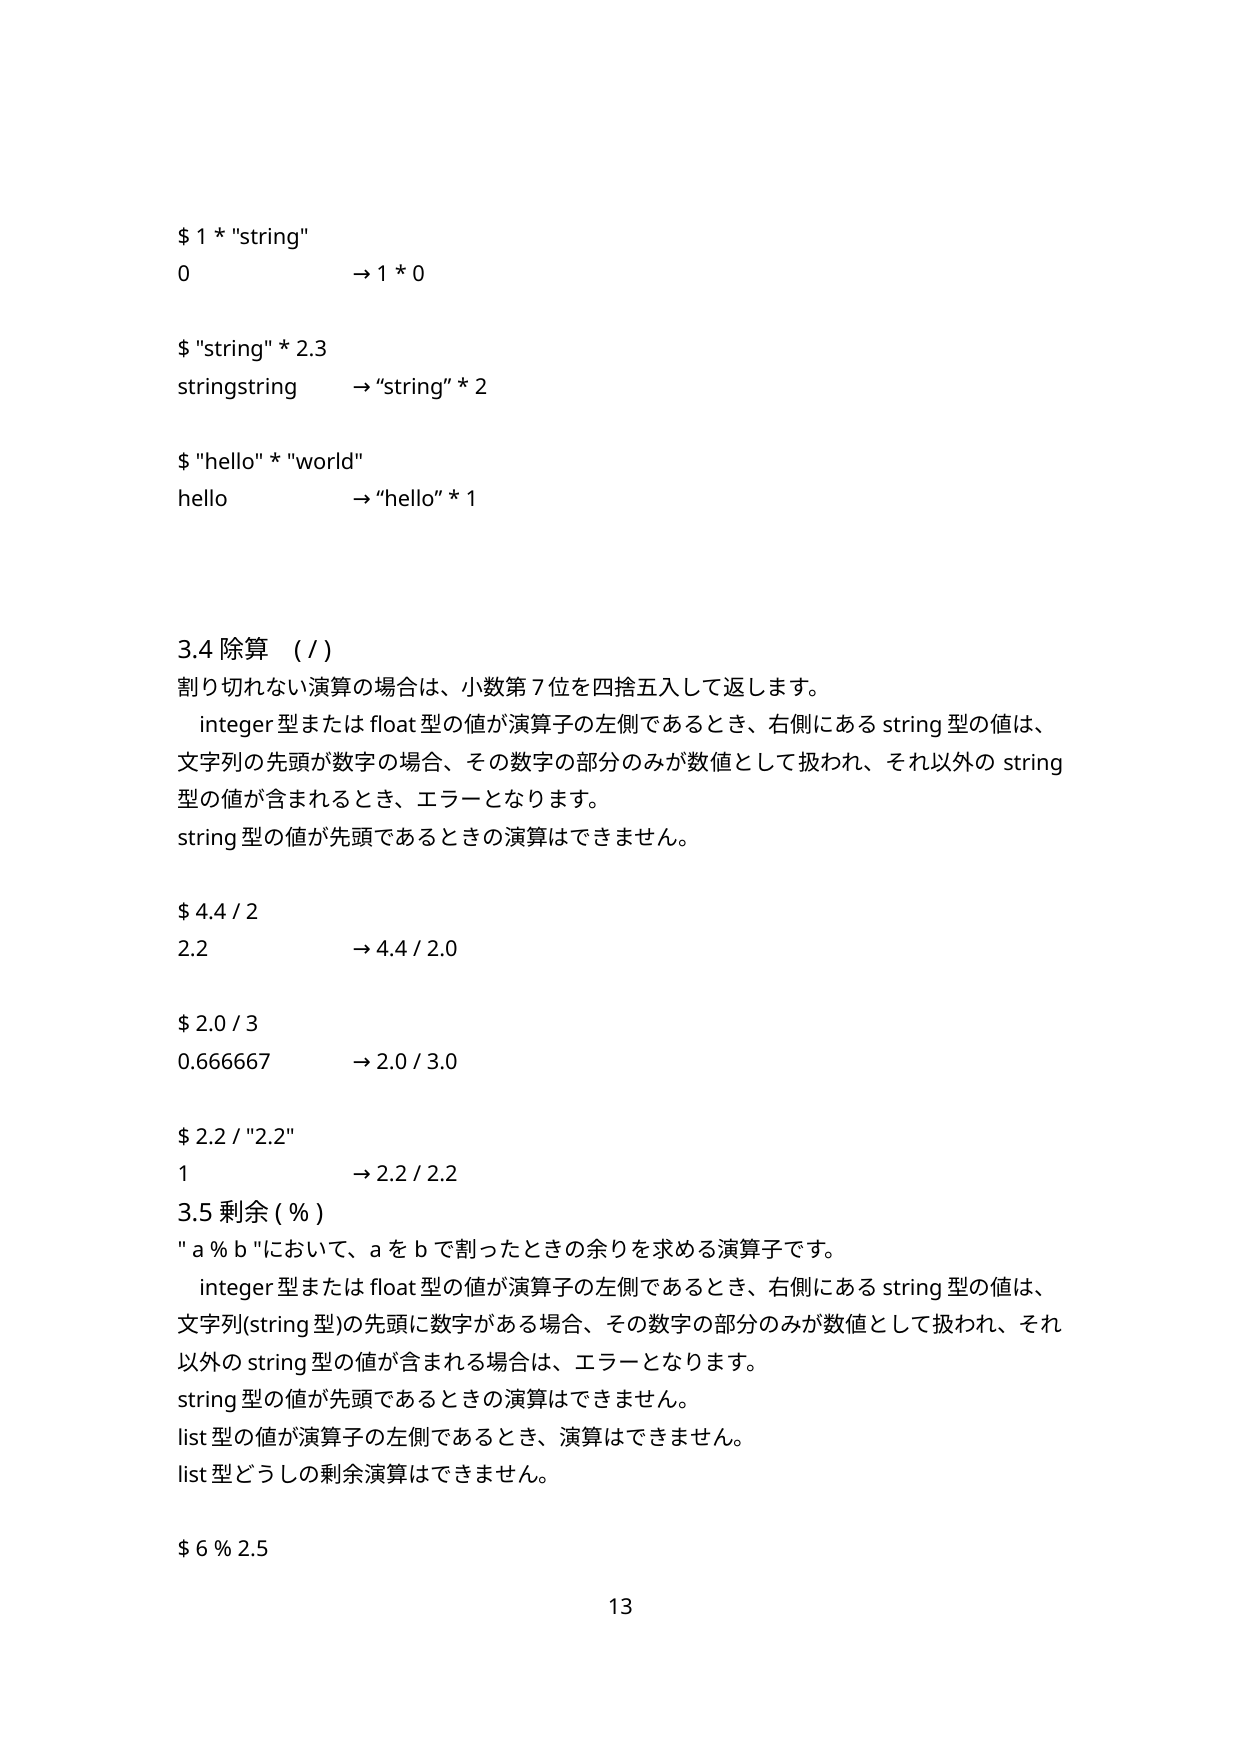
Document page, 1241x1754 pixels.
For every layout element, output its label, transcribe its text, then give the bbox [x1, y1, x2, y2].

text integer型またはfloat型の値が演算子の左側であるとき、右側にあるstring型の値は、 [177, 704, 1063, 742]
text $ 2.2 / "2.2" [177, 1117, 1063, 1154]
text string型の値が先頭であるときの演算はできません。 [177, 817, 1063, 854]
text 0 → 1 * 0 [177, 254, 1063, 292]
text $ "string" * 2.3 [177, 329, 1063, 367]
text 割り切れない演算の場合は、小数第7位を四捨五入して返します。 [177, 667, 1063, 704]
subtitle 3.5 剰余 ( % ) [177, 1192, 1063, 1229]
text 文字列(string型)の先頭に数字がある場合、その数字の部分のみが数値として扱われ、それ以外のstring型の値が含まれる場合は、エラーとなります。 [177, 1304, 1063, 1379]
subtitle 3.4 除算 ( / ) [177, 629, 1063, 667]
text 2.2 → 4.4 / 2.0 [177, 929, 1063, 967]
text list型の値が演算子の左側であるとき、演算はできません。 [177, 1417, 1063, 1454]
text $ "hello" * "world" [177, 442, 1063, 479]
text integer型またはfloat型の値が演算子の左側であるとき、右側にあるstring型の値は、 [177, 1267, 1063, 1304]
text stringstring → “string” * 2 [177, 367, 1063, 404]
text 文字列の先頭が数字の場合、その数字の部分のみが数値として扱われ、それ以外のstring型の値が含まれるとき、エラーとなります。 [177, 742, 1063, 817]
text " a % b "において、a を b で割ったときの余りを求める演算子です。 [177, 1229, 1063, 1267]
text list型どうしの剰余演算はできません。 [177, 1454, 1063, 1492]
text 0.666667 → 2.0 / 3.0 [177, 1042, 1063, 1079]
text string型の値が先頭であるときの演算はできません。 [177, 1379, 1063, 1417]
text $ 1 * "string" [177, 217, 1063, 254]
text $ 2.0 / 3 [177, 1004, 1063, 1042]
text $ 6 % 2.5 [177, 1529, 1063, 1567]
list → 2.2 / 2.2 [177, 1154, 1063, 1192]
text $ 4.4 / 2 [177, 892, 1063, 929]
text hello → “hello” * 1 [177, 479, 1063, 517]
